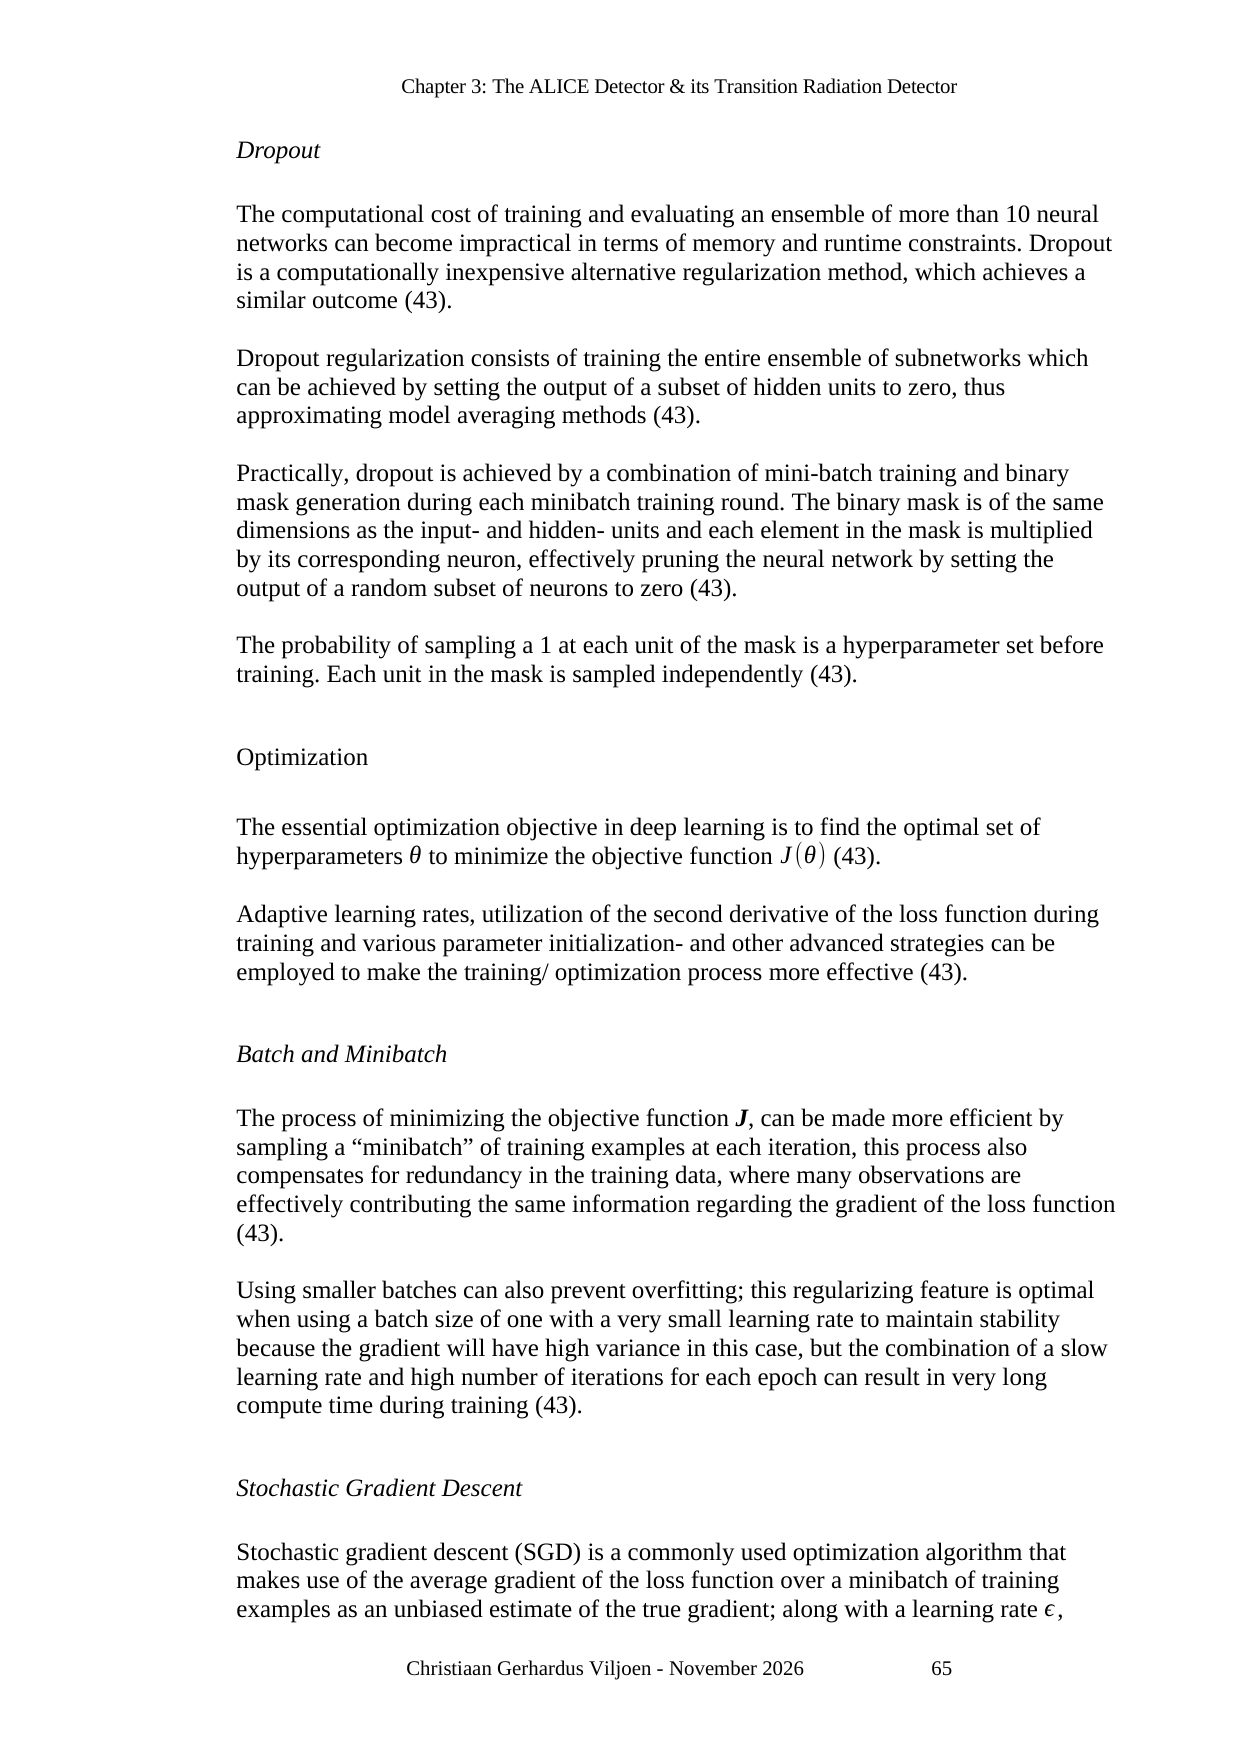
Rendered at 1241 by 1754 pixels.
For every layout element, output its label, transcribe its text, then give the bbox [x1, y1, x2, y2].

subtitle Stochastic Gradient Descent [236, 1473, 1122, 1502]
text The process of minimizing the objective function J, can be made more efficient by sampling a “minibatch” of training examples at each iteration, this process also compensates for redundancy in the training data, where many observations are effectively contributing the same information regarding the gradient of the loss function . [236, 1103, 1122, 1247]
text The probability of sampling a 1 at each unit of the mask is a hyperparameter set before training. Each unit in the mask is sampled independently . [236, 630, 1122, 688]
text Adaptive learning rates, utilization of the second derivative of the loss function during training and various parameter initialization- and other advanced strategies can be employed to make the training/ optimization process more effective . [236, 899, 1122, 985]
subtitle Optimization [236, 742, 1122, 770]
subtitle Batch and Minibatch [236, 1039, 1122, 1068]
subtitle Dropout [236, 135, 1122, 164]
text Using smaller batches can also prevent overfitting; this regularizing feature is optimal when using a batch size of one with a very small learning rate to maintain stability because the gradient will have high variance in this case, but the combination of a slow learning rate and high number of iterations for each epoch can result in very long compute time during training . [236, 1275, 1122, 1419]
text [236, 1537, 1122, 1623]
text The computational cost of training and evaluating an ensemble of more than 10 neural networks can become impractical in terms of memory and runtime constraints. Dropout is a computationally inexpensive alternative regularization method, which achieves a similar outcome . [236, 199, 1122, 314]
text The essential optimization objective in deep learning is to find the optimal set of hyperparameters to minimize the objective function . [236, 812, 1122, 870]
text Practically, dropout is achieved by a combination of mini-batch training and binary mask generation during each minibatch training round. The binary mask is of the same dimensions as the input- and hidden- units and each element in the mask is multiplied by its corresponding neuron, effectively pruning the neural network by setting the output of a random subset of neurons to zero . [236, 458, 1122, 602]
text Dropout regularization consists of training the entire ensemble of subnetworks which can be achieved by setting the output of a subset of hidden units to zero, thus approximating model averaging methods . [236, 343, 1122, 429]
